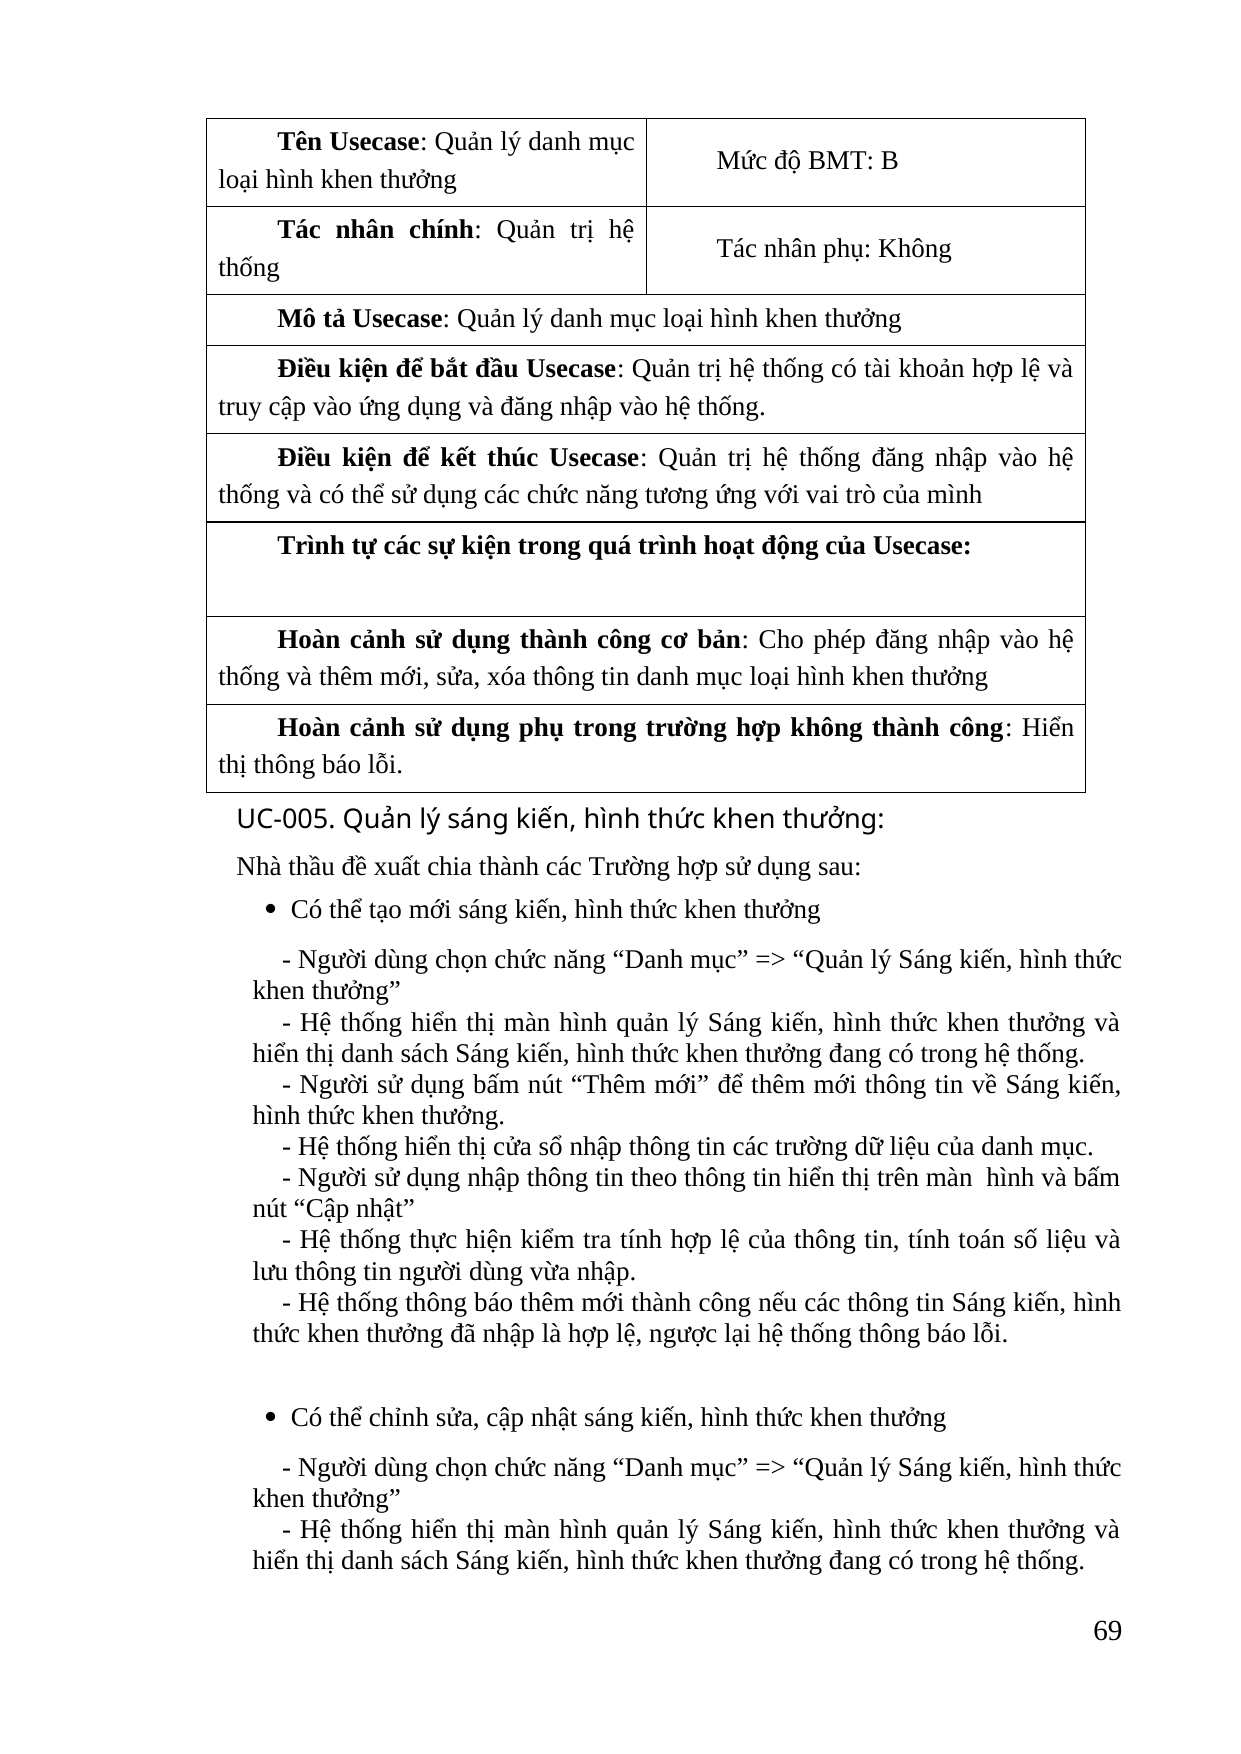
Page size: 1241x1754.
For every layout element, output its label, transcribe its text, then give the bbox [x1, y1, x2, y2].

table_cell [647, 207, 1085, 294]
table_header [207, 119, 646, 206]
list Có thể chỉnh sửa, cập nhật sáng kiến, hình thức khen thưởng [177, 1401, 1122, 1432]
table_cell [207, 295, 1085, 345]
list - Hệ thống hiển thị màn hình quản lý Sáng kiến, hình thức khen thưởng và hiển thị danh sách Sáng kiến, hình thức khen thưởng đang có trong hệ thống. [252, 1006, 1122, 1068]
list - Hệ thống hiển thị cửa sổ nhập thông tin các trường dữ liệu của danh mục. [252, 1130, 1122, 1161]
list Có thể tạo mới sáng kiến, hình thức khen thưởng [177, 893, 1122, 924]
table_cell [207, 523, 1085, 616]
list - Người sử dụng nhập thông tin theo thông tin hiển thị trên màn hình và bấm nút “Cập nhật” [252, 1161, 1122, 1224]
list - Người sử dụng bấm nút “Thêm mới” để thêm mới thông tin về Sáng kiến, hình thức khen thưởng. [252, 1068, 1122, 1130]
list - Người dùng chọn chức năng “Danh mục” => “Quản lý Sáng kiến, hình thức khen thưởng” [252, 1451, 1122, 1513]
list - Hệ thống thực hiện kiểm tra tính hợp lệ của thông tin, tính toán số liệu và lưu thông tin người dùng vừa nhập. [252, 1224, 1122, 1286]
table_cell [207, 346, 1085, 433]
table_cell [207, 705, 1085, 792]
list - Hệ thống hiển thị màn hình quản lý Sáng kiến, hình thức khen thưởng và hiển thị danh sách Sáng kiến, hình thức khen thưởng đang có trong hệ thống. [252, 1513, 1122, 1576]
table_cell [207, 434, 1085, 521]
list - Hệ thống thông báo thêm mới thành công nếu các thông tin Sáng kiến, hình thức khen thưởng đã nhập là hợp lệ, ngược lại hệ thống thông báo lỗi. [252, 1286, 1122, 1348]
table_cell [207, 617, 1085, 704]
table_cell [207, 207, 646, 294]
text Nhà thầu đề xuất chia thành các Trường hợp sử dụng sau: [177, 850, 1122, 881]
list - Người dùng chọn chức năng “Danh mục” => “Quản lý Sáng kiến, hình thức khen thưởng” [252, 943, 1122, 1006]
list UC-005. Quản lý sáng kiến, hình thức khen thưởng: [177, 799, 1122, 836]
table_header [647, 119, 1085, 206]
